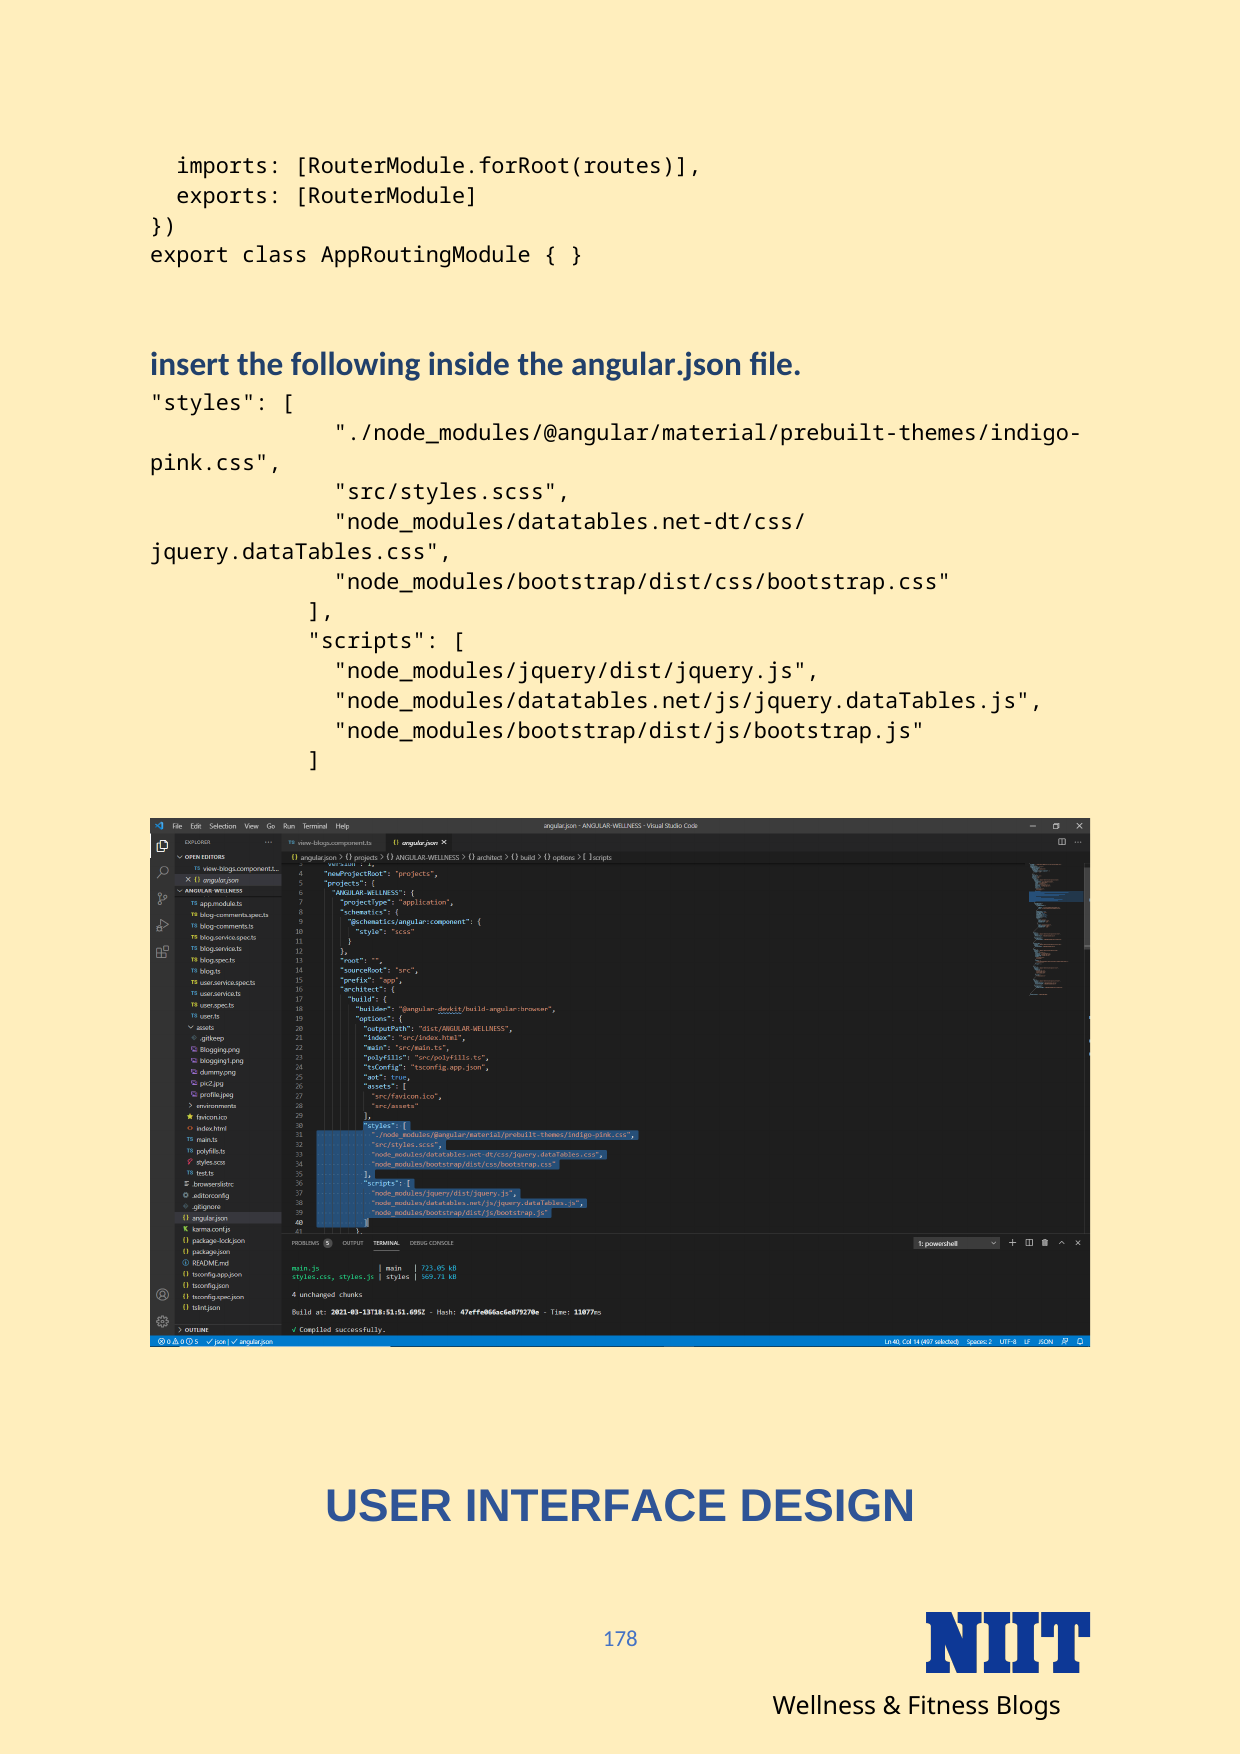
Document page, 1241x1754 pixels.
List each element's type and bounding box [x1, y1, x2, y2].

picture [150, 818, 1091, 1347]
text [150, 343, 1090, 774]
picture [926, 1612, 1091, 1673]
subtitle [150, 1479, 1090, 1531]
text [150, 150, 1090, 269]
